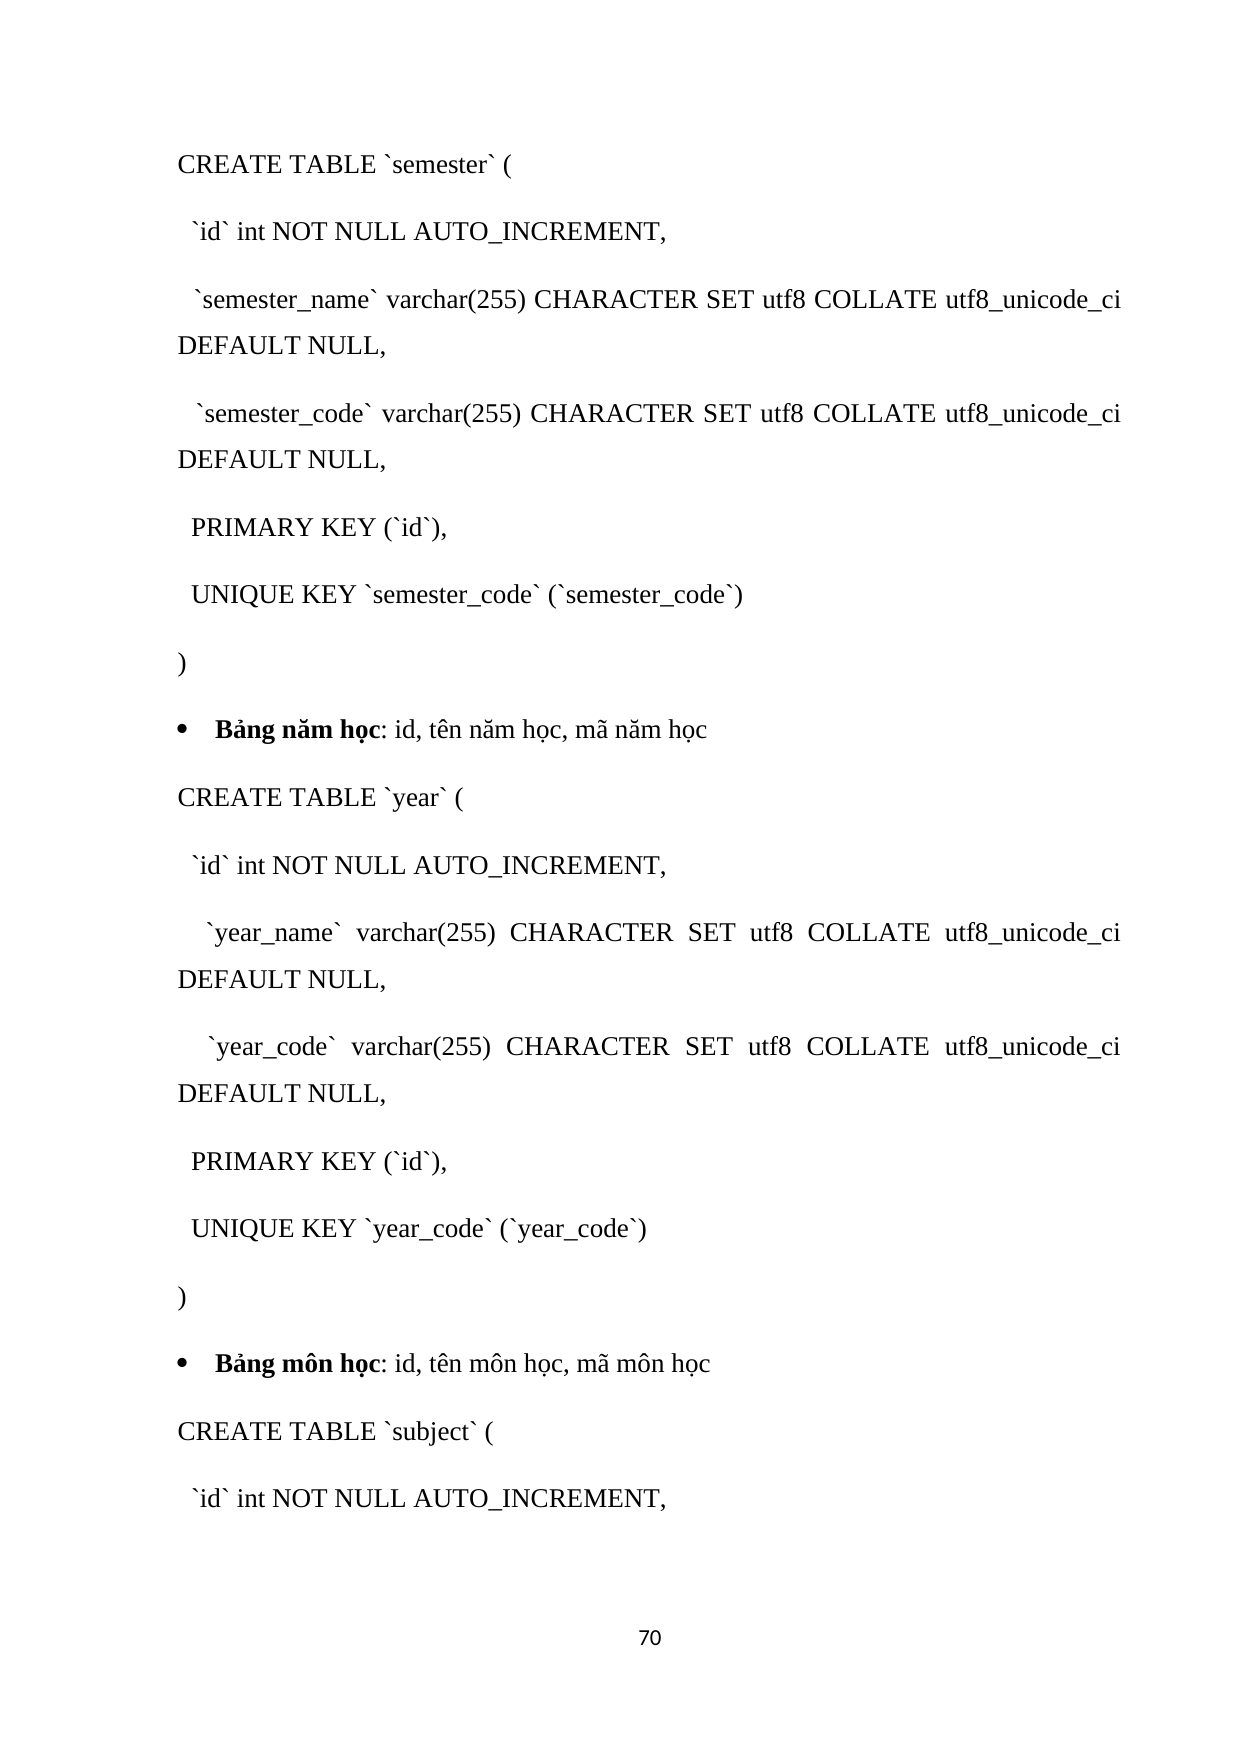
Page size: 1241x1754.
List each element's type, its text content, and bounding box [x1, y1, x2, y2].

text ) [177, 1279, 1122, 1311]
text `semester_name` varchar(255) CHARACTER SET utf8 COLLATE utf8_unicode_ci DEFAULT NULL, [177, 283, 1122, 361]
text `year_name` varchar(255) CHARACTER SET utf8 COLLATE utf8_unicode_ci DEFAULT NULL, [177, 916, 1122, 994]
text UNIQUE KEY `year_code` (`year_code`) [177, 1212, 1122, 1243]
text `semester_code` varchar(255) CHARACTER SET utf8 COLLATE utf8_unicode_ci DEFAULT NULL, [177, 397, 1122, 475]
text UNIQUE KEY `semester_code` (`semester_code`) [177, 578, 1122, 610]
text ) [177, 646, 1122, 677]
text PRIMARY KEY (`id`), [177, 1144, 1122, 1176]
text CREATE TABLE `semester` ( [177, 148, 1122, 179]
text CREATE TABLE `subject` ( [177, 1415, 1122, 1446]
text `id` int NOT NULL AUTO_INCREMENT, [177, 1482, 1122, 1513]
text `id` int NOT NULL AUTO_INCREMENT, [177, 215, 1122, 246]
text `year_code` varchar(255) CHARACTER SET utf8 COLLATE utf8_unicode_ci DEFAULT NULL, [177, 1030, 1122, 1108]
text `id` int NOT NULL AUTO_INCREMENT, [177, 849, 1122, 880]
list Bảng môn học: id, tên môn học, mã môn học [177, 1347, 1122, 1378]
text PRIMARY KEY (`id`), [177, 511, 1122, 542]
list Bảng năm học: id, tên năm học, mã năm học [177, 713, 1122, 745]
text CREATE TABLE `year` ( [177, 781, 1122, 812]
